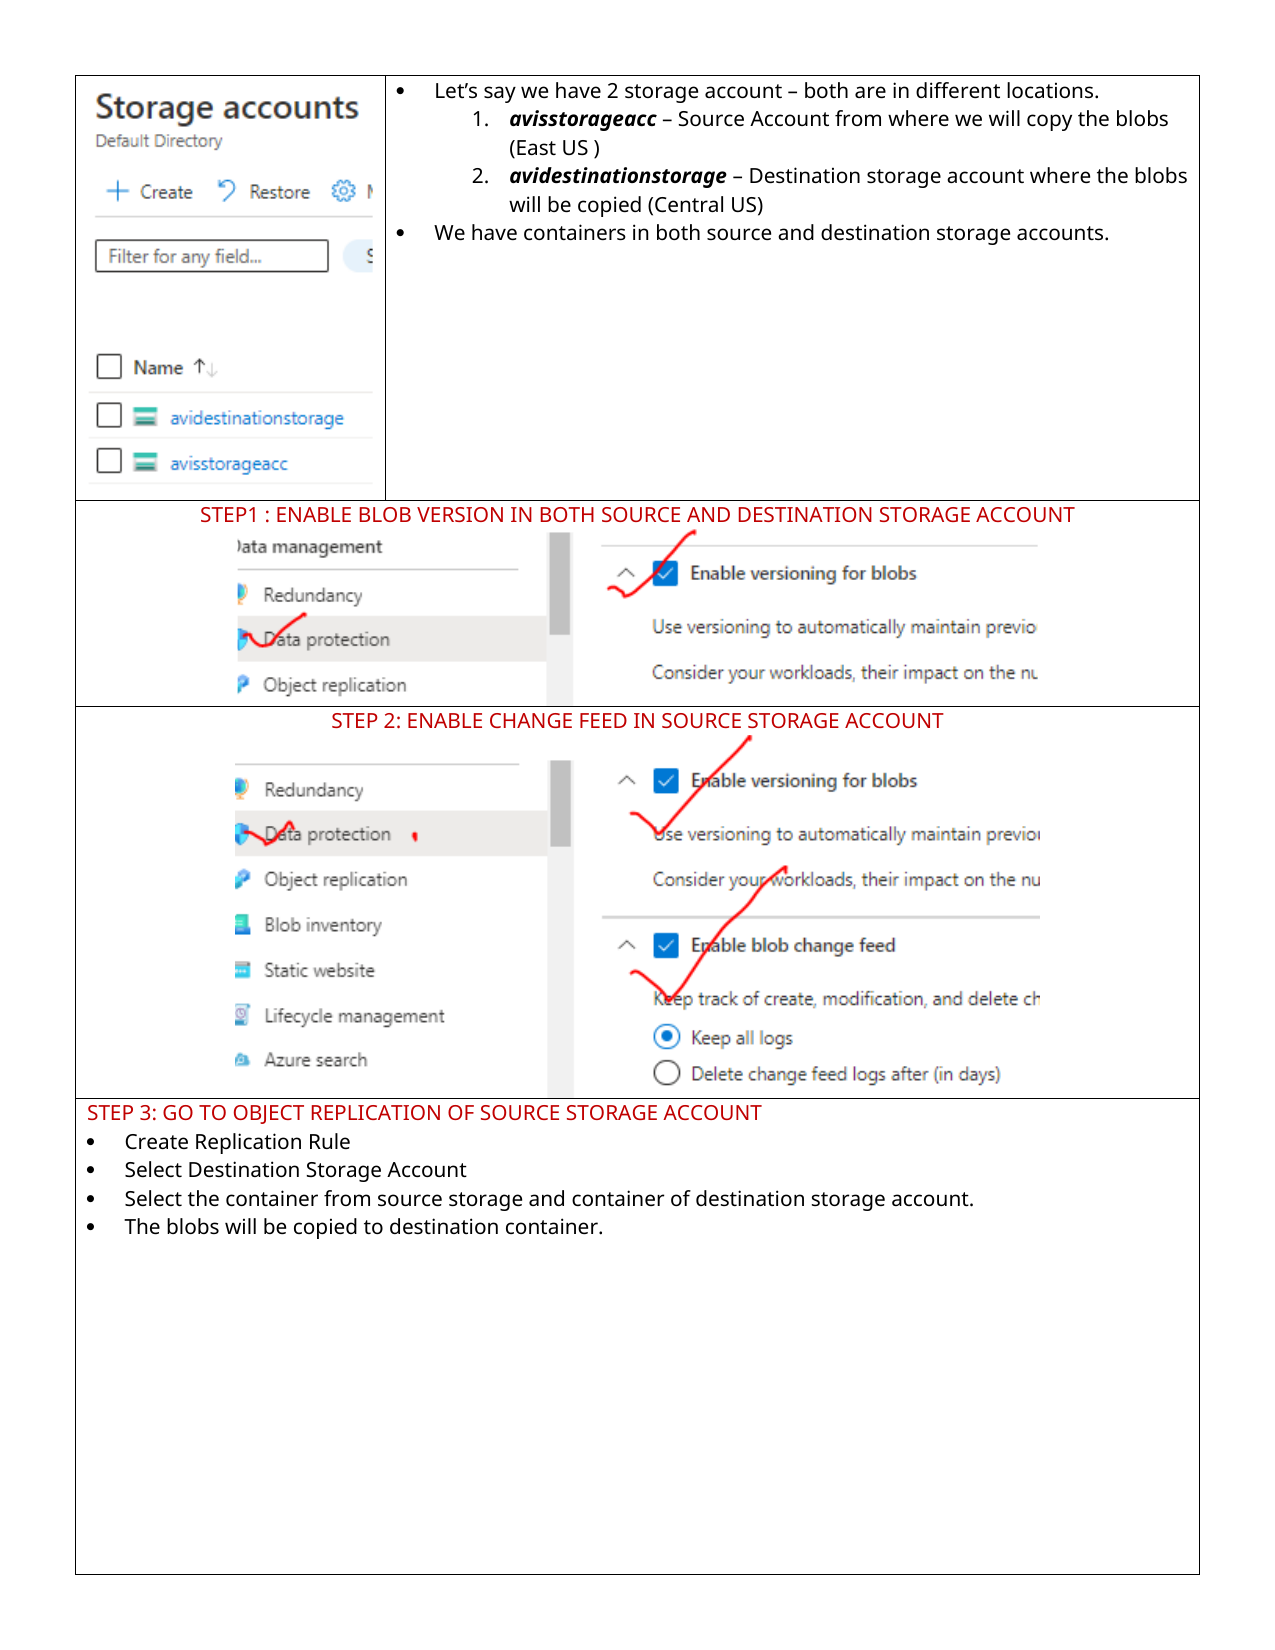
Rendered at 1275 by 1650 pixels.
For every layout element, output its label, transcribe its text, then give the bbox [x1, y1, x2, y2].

table_cell STEP1 : ENABLE BLOB VERSION IN BOTH SOURCE AND DESTINATION STORAGE ACCOUNT [76, 501, 1199, 706]
picture [235, 735, 1040, 1098]
table_header Let’s say we have 2 storage account – both are in different locations. avisstorageacc – Source Account from where we will copy the blobs (East US ) avidestinationstorage – Destination storage account where the blobs will be copied (Central US) We have containers in both source and destination storage accounts. [386, 76, 1199, 499]
table_cell STEP 2: ENABLE CHANGE FEED IN SOURCE STORAGE ACCOUNT [76, 707, 1199, 1097]
table_header [76, 76, 86, 499]
picture [86, 76, 373, 500]
table_header [373, 76, 385, 499]
picture [237, 528, 1038, 706]
